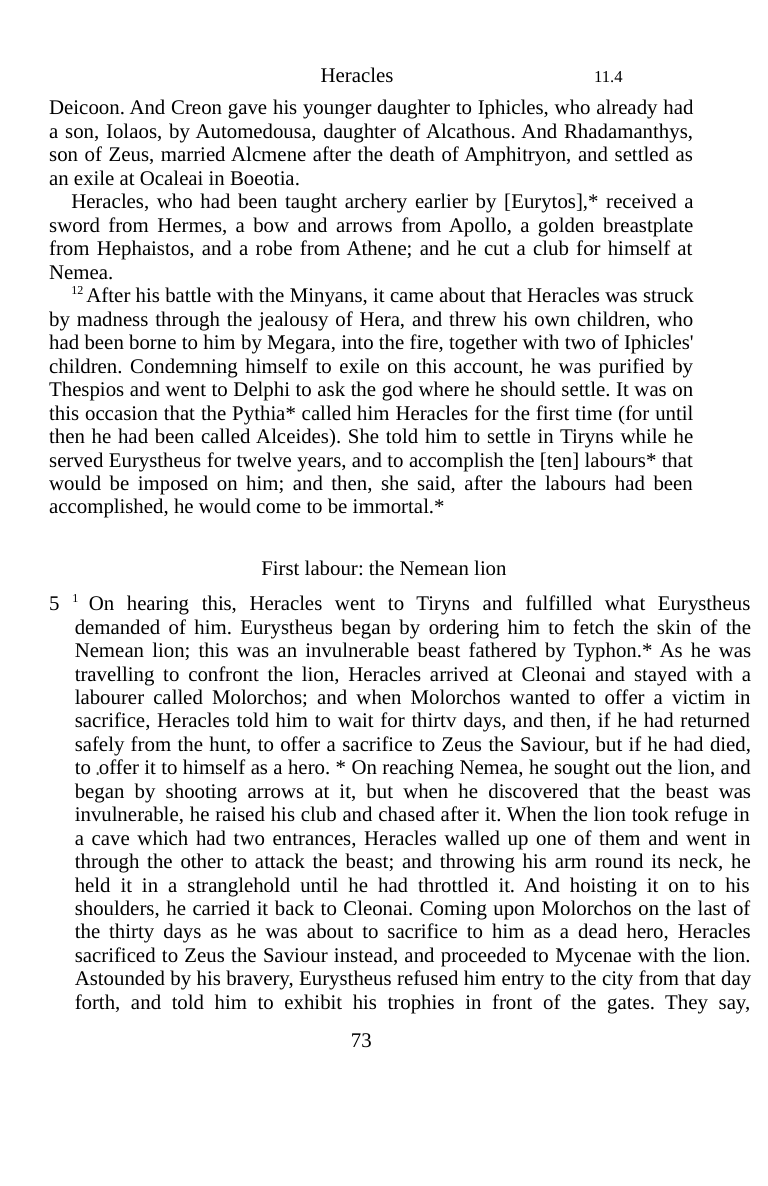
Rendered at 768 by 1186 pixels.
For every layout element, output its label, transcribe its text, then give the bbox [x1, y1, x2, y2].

text Heracles, who had been taught archery earlier by [Eurytos],* received a sword from Hermes, a bow and arrows from Apollo, a golden breastplate from Hephaistos, and a robe from Athene; and he cut a club for himself at Nemea. [49, 190, 694, 284]
text 12 After his battle with the Minyans, it came about that Heracles was struck by madness through the jealousy of Hera, and threw his own children, who had been borne to him by Megara, into the fire, together with two of Iphicles' children. Condemning himself to exile on this account, he was purified by Thespios and went to Delphi to ask the god where he should settle. It was on this occasion that the Pythia* called him Heracles for the first time (for until then he had been called Alceides). She told him to settle in Tiryns while he served Eurystheus for twelve years, and to accomplish the [ten] labours* that would be imposed on him; and then, she said, after the labours had been accomplished, he would come to be immortal.* [49, 284, 694, 518]
text First labour: the Nemean lion [81, 556, 687, 580]
